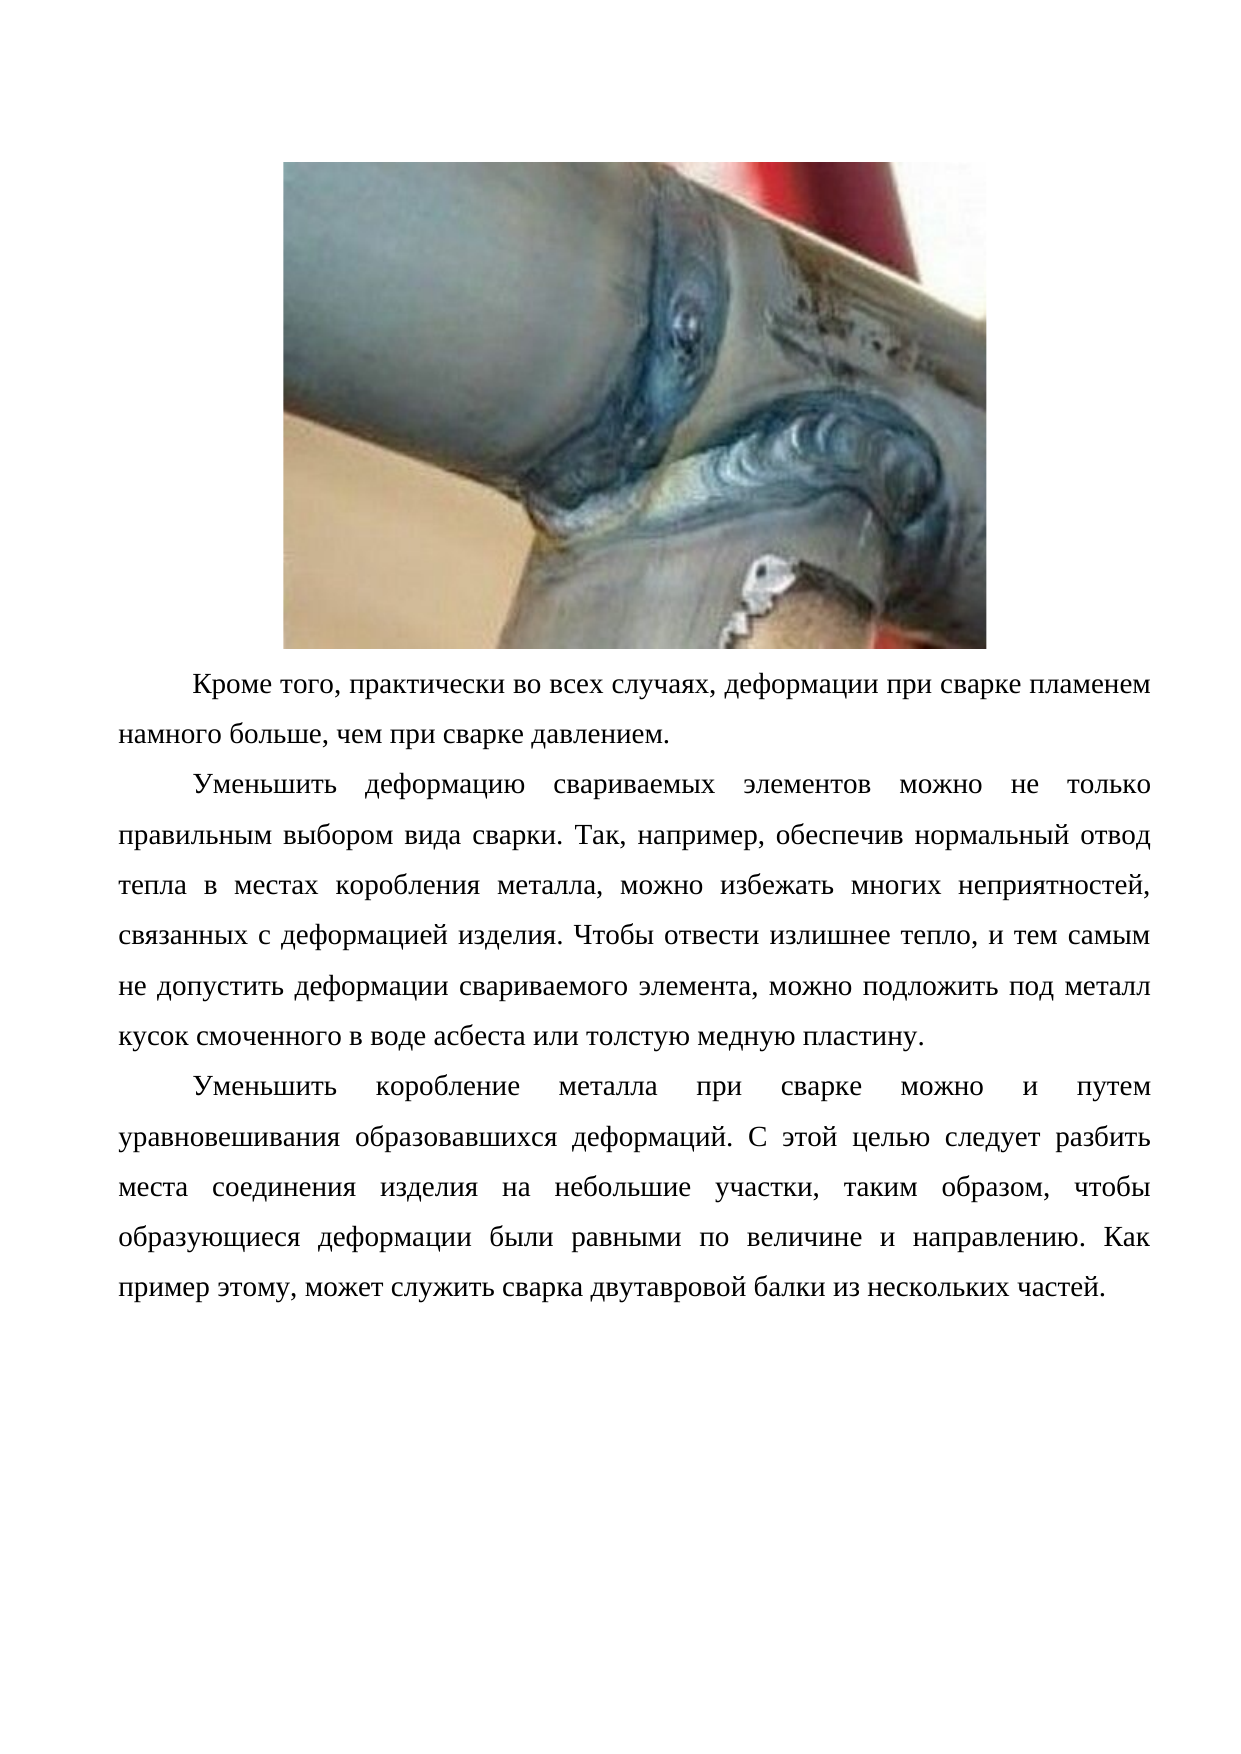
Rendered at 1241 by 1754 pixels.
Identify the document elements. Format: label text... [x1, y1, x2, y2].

text Кроме того, практически во всех случаях, деформации при сварке пламенем намного больше, чем при сварке давлением. [118, 666, 1152, 750]
text Уменьшить коробление металла при сварке можно и путем уравновешивания образовавшихся деформаций. С этой целью следует разбить места соединения изделия на небольшие участки, таким образом, чтобы образующиеся деформации были равными по величине и направлению. Как пример этому, может служить сварка двутавровой балки из нескольких частей. [118, 1068, 1152, 1303]
text Уменьшить деформацию свариваемых элементов можно не только правильным выбором вида сварки. Так, например, обеспечив нормальный отвод тепла в местах коробления металла, можно избежать многих неприятностей, связанных с деформацией изделия. Чтобы отвести излишнее тепло, и тем самым не допустить деформации свариваемого элемента, можно подложить под металл кусок смоченного в воде асбеста или толстую медную пластину. [118, 766, 1152, 1052]
picture [283, 162, 987, 649]
